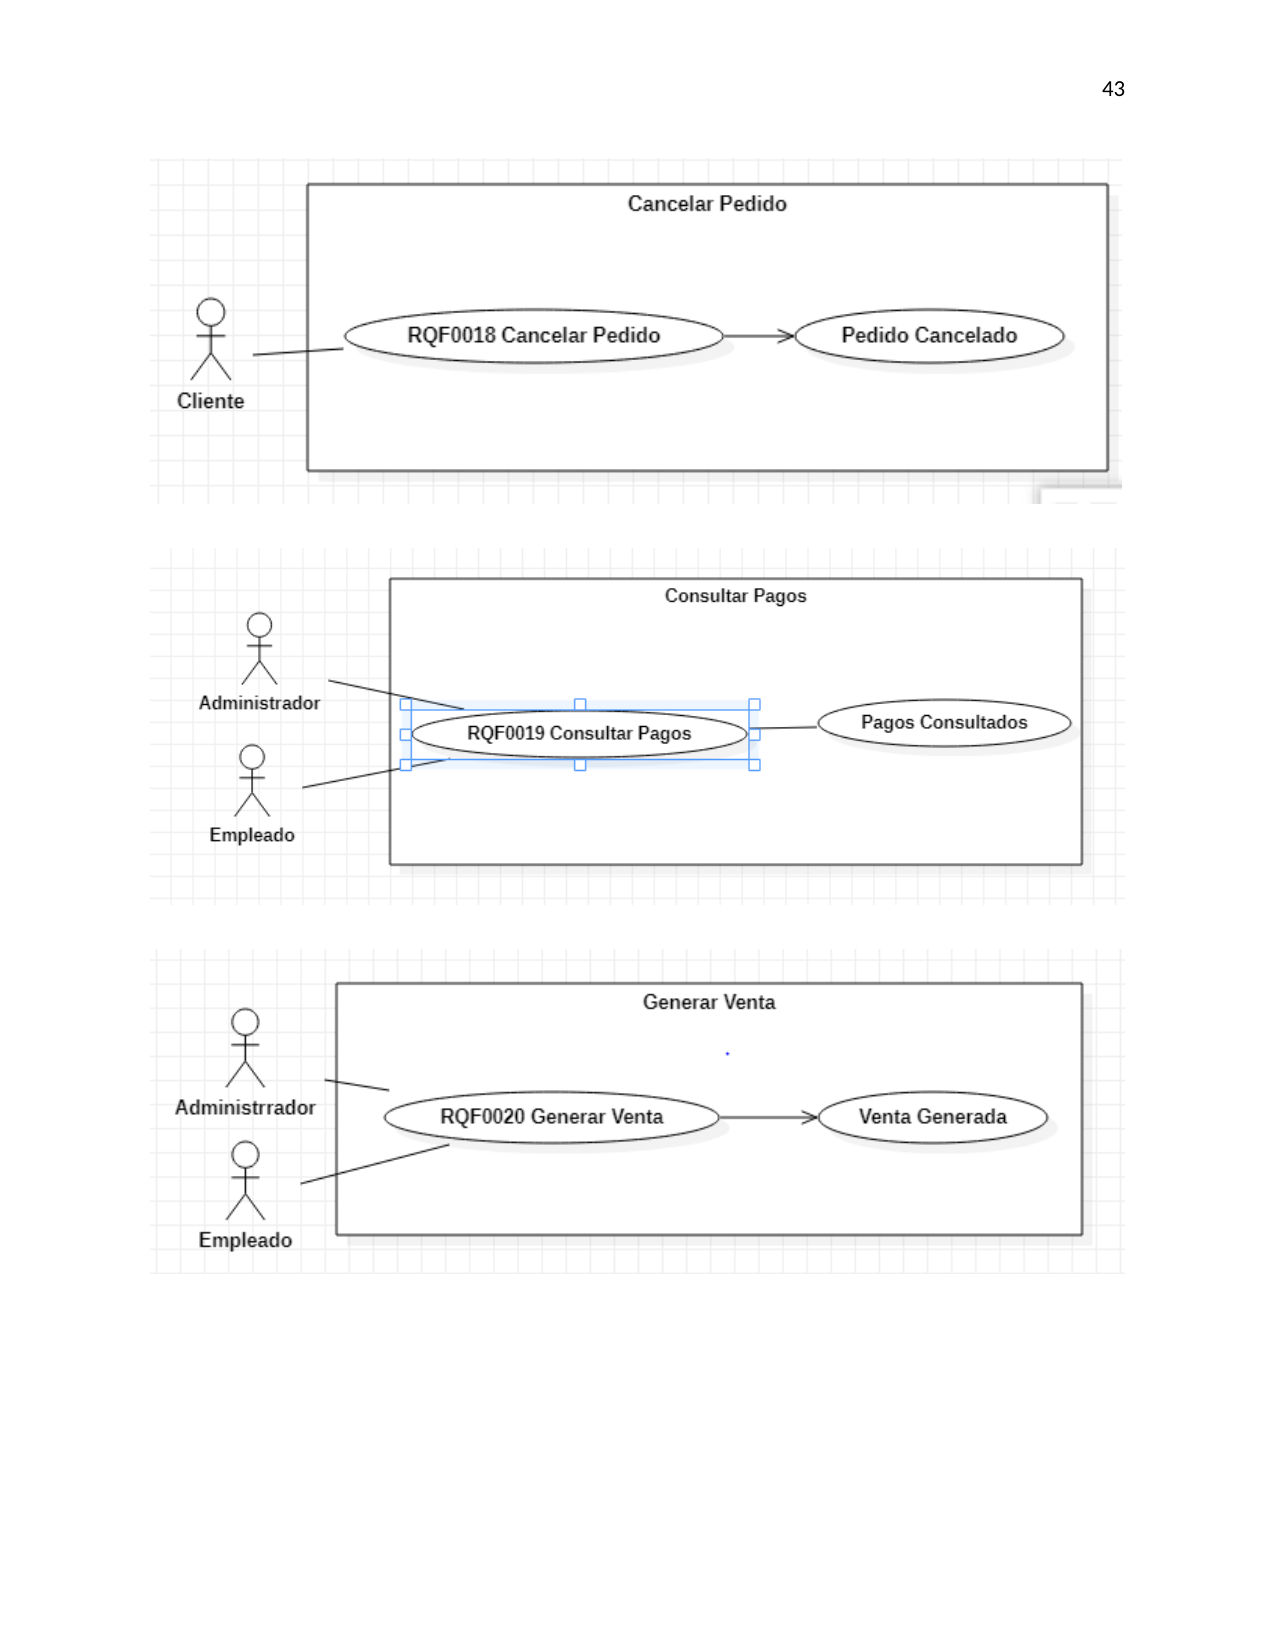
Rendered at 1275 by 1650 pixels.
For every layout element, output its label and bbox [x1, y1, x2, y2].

picture [150, 158, 1122, 504]
picture [150, 949, 1125, 1274]
picture [150, 548, 1125, 905]
